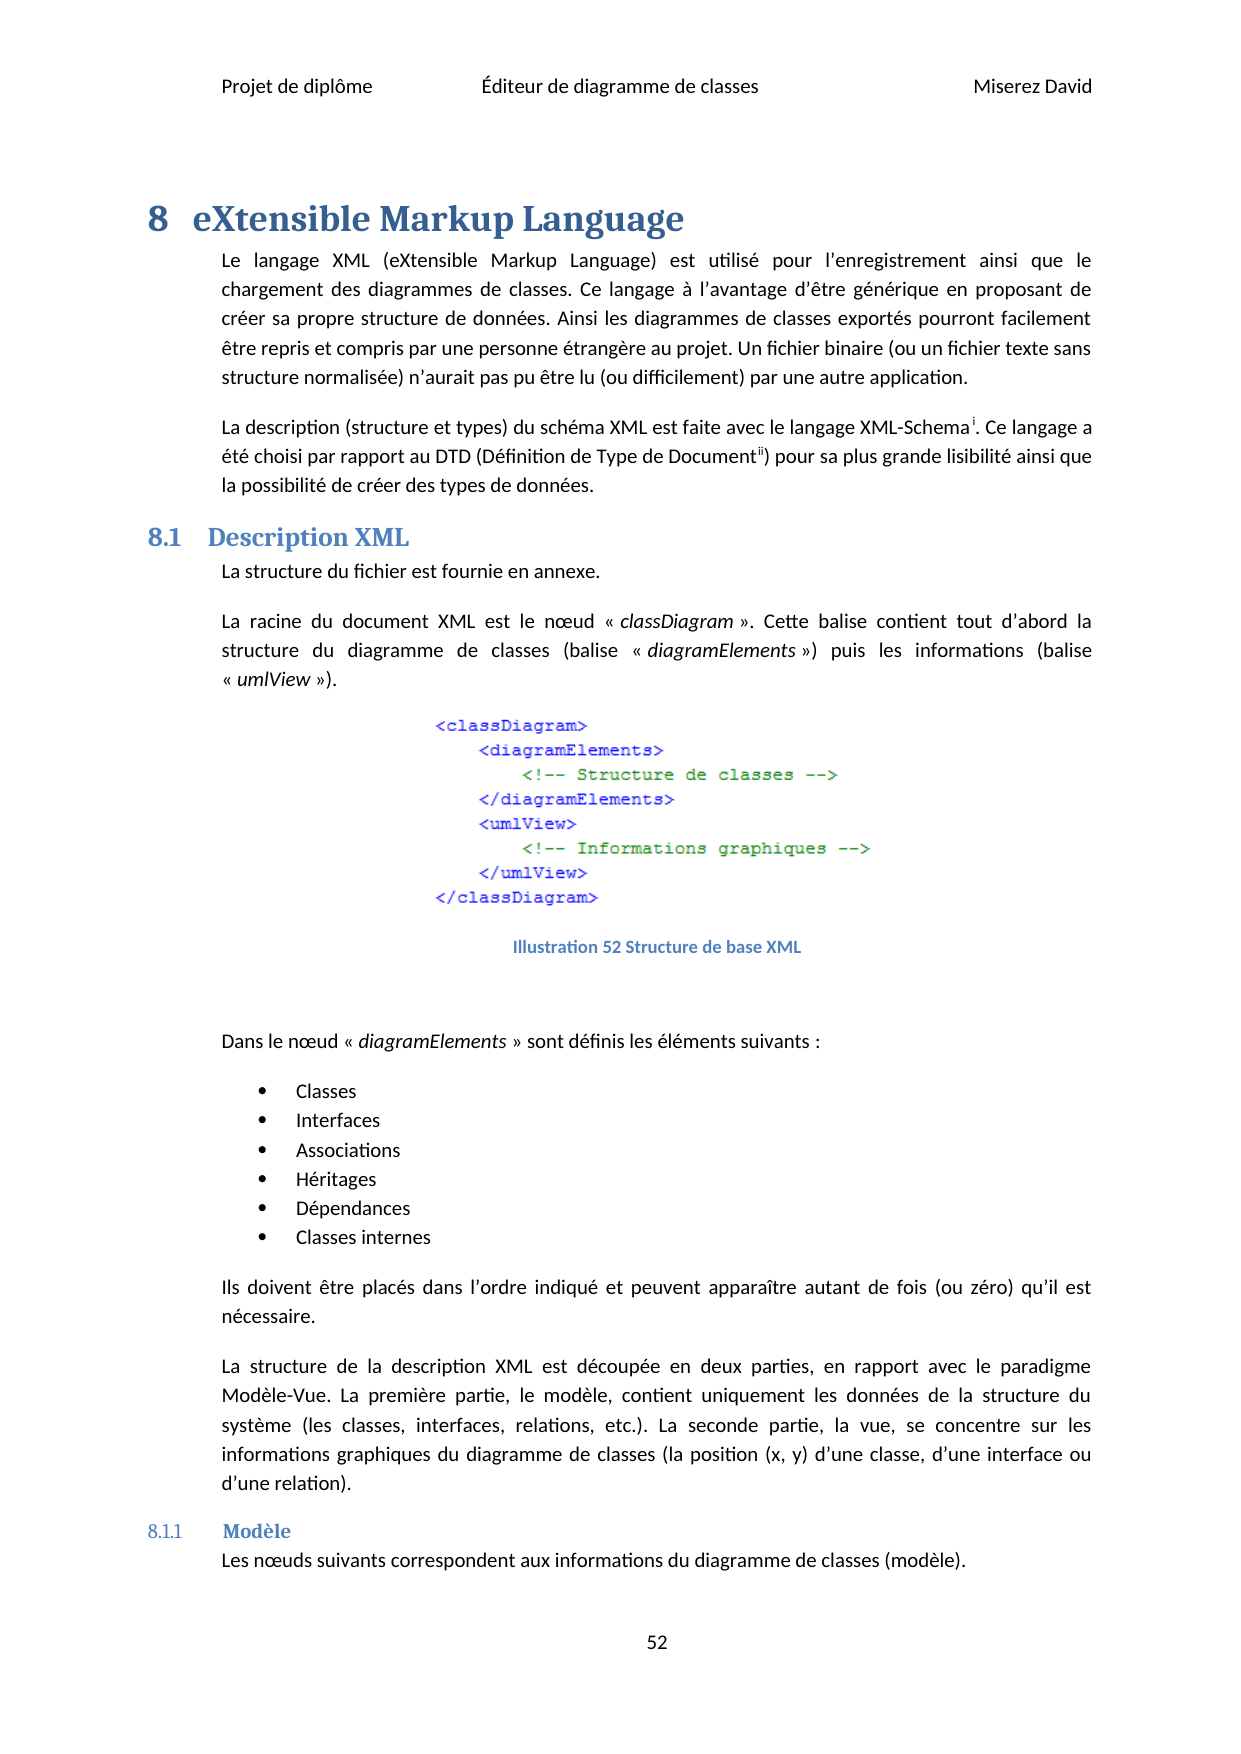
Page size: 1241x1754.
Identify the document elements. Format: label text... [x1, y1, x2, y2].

text La structure de la description XML est découpée en deux parties, en rapport avec le paradigme Modèle-Vue. La première partie, le modèle, contient uniquement les données de la structure du système (les classes, interfaces, relations, etc.). La seconde partie, la vue, se concentre sur les informations graphiques du diagramme de classes (la position (x, y) d’une classe, d’une interface ou d’une relation). [221, 1353, 1093, 1496]
list Classes internes [259, 1224, 1093, 1250]
text Ils doivent être placés dans l’ordre indiqué et peuvent apparaître autant de fois (ou zéro) qu’il est nécessaire. [221, 1274, 1093, 1329]
list Associations [259, 1137, 1093, 1162]
text La racine du document XML est le nœud « classDiagram ». Cette balise contient tout d’abord la structure du diagramme de classes (balise « diagramElements ») puis les informations (balise « umlView »). [221, 608, 1093, 692]
subtitle Modèle [148, 1520, 1093, 1544]
text Le langage XML (eXtensible Markup Language) est utilisé pour l’enregistrement ainsi que le chargement des diagrammes de classes. Ce langage à l’avantage d’être générique en proposant de créer sa propre structure de données. Ainsi les diagrammes de classes exportés pourront facilement être repris et compris par une personne étrangère au projet. Un fichier binaire (ou un fichier texte sans structure normalisée) n’aurait pas pu être lu (ou difficilement) par une autre application. [221, 247, 1093, 389]
text Dans le nœud « diagramElements » sont définis les éléments suivants : [221, 1028, 1093, 1054]
text La structure du fichier est fournie en annexe. [221, 558, 1093, 583]
list Dépendances [259, 1195, 1093, 1221]
text Les nœuds suivants correspondent aux informations du diagramme de classes (modèle). [221, 1548, 1093, 1573]
subtitle eXtensible Markup Language [148, 198, 1093, 241]
list Interfaces [259, 1108, 1093, 1133]
text Illustration 52 Structure de base XML [221, 935, 1093, 958]
picture [434, 716, 880, 911]
list Héritages [259, 1166, 1093, 1191]
list Classes [259, 1078, 1093, 1104]
text La description (structure et types) du schéma XML est faite avec le langage XML-Schema. Ce langage a été choisi par rapport au DTD (Définition de Type de Document) pour sa plus grande lisibilité ainsi que la possibilité de créer des types de données. [221, 414, 1093, 498]
subtitle Description XML [148, 522, 1093, 553]
